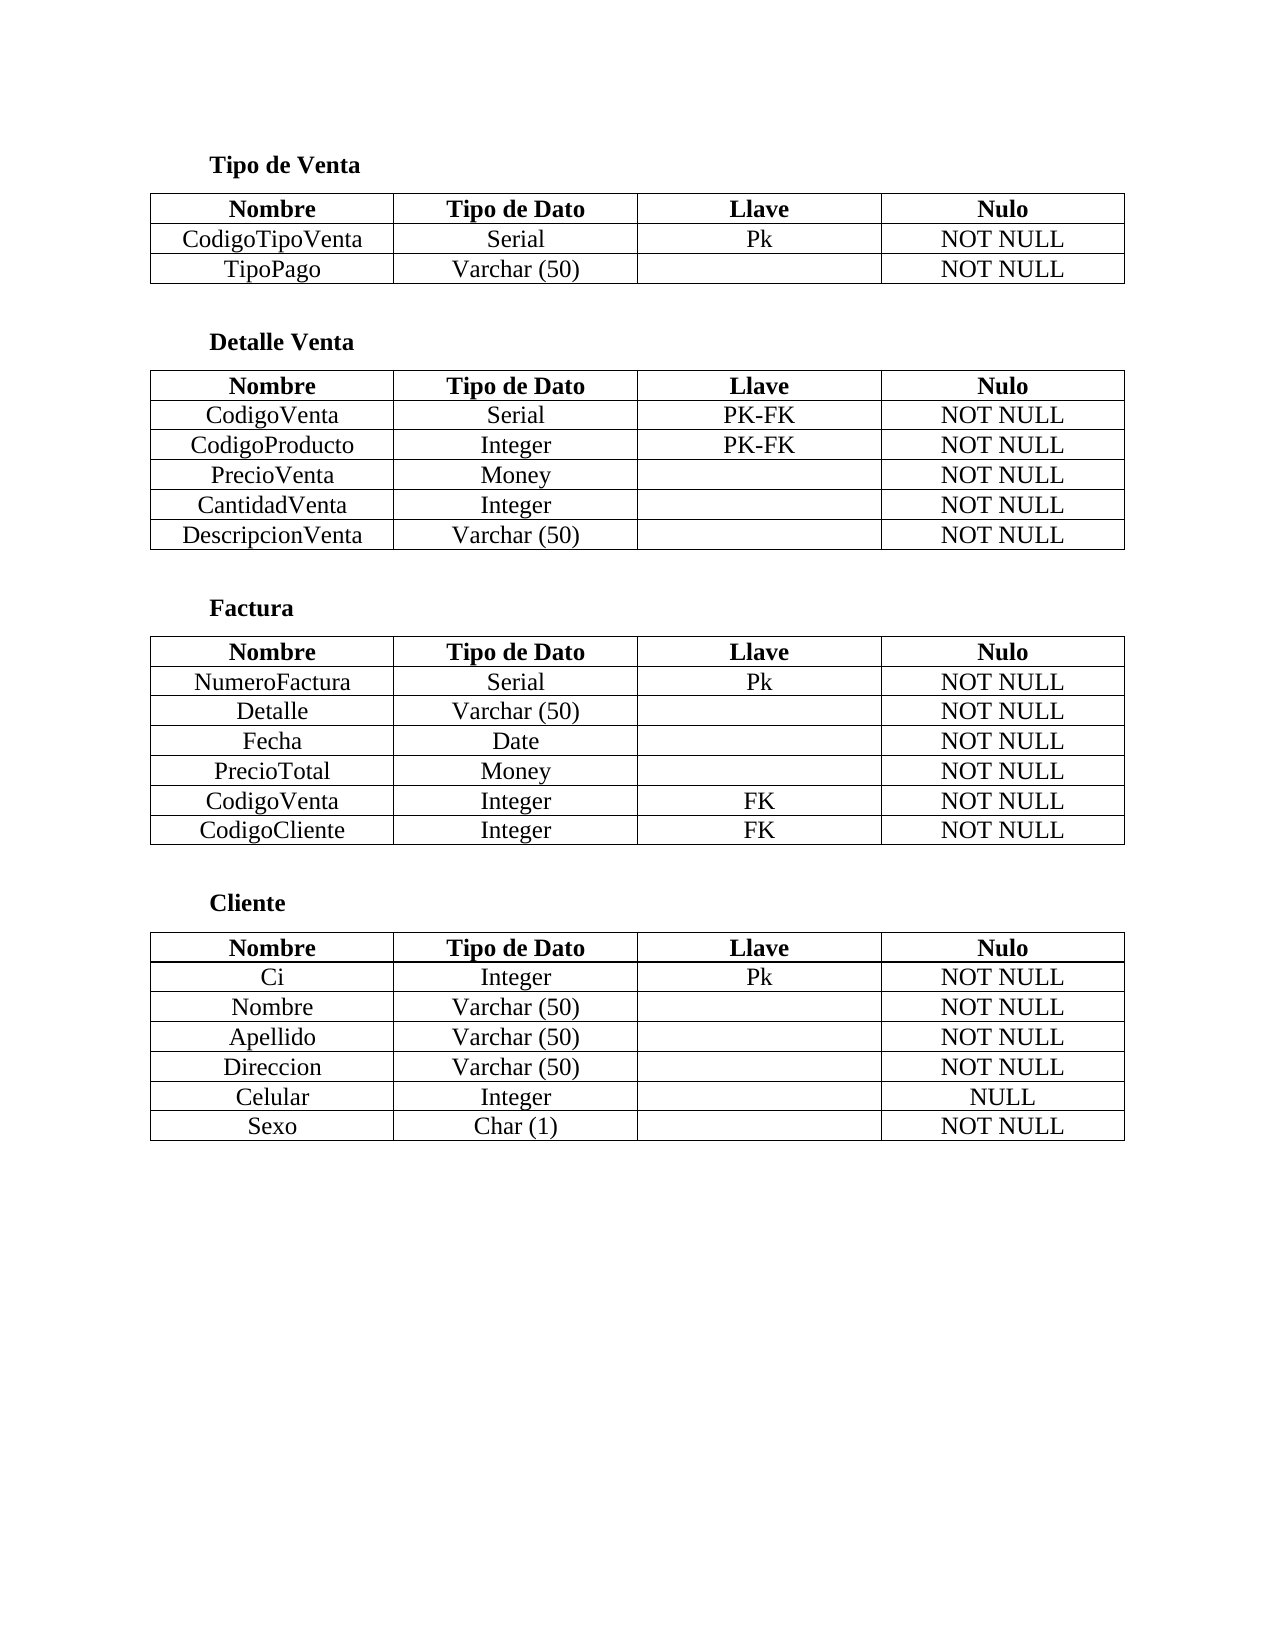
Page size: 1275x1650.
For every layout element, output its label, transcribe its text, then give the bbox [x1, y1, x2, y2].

table_cell FK [638, 786, 881, 814]
table_cell [638, 1052, 881, 1081]
table_cell Detalle [151, 696, 393, 725]
table_cell CodigoVenta [151, 401, 393, 429]
table_cell Money [394, 756, 637, 785]
table_header Tipo de Dato [394, 637, 637, 666]
table_cell FK [638, 816, 881, 844]
table_cell Varchar (50) [394, 992, 637, 1021]
table_cell Varchar (50) [394, 1052, 637, 1081]
list Detalle Venta [209, 327, 1125, 355]
table_cell NOT NULL [882, 1052, 1124, 1081]
table_cell NULL [882, 1082, 1124, 1110]
table_cell TipoPago [151, 254, 393, 282]
table_cell PK-FK [638, 430, 881, 459]
table_cell Integer [394, 490, 637, 519]
table_header Nulo [882, 194, 1124, 223]
table_header Llave [638, 194, 881, 223]
table_cell NOT NULL [882, 963, 1124, 991]
table_cell NOT NULL [882, 430, 1124, 459]
table_header Tipo de Dato [394, 194, 637, 223]
table_cell NOT NULL [882, 401, 1124, 429]
table_cell Varchar (50) [394, 254, 637, 282]
list Cliente [209, 888, 1125, 917]
table_cell [638, 1022, 881, 1051]
table_cell [638, 460, 881, 489]
table_cell [638, 1082, 881, 1110]
table_cell Pk [638, 963, 881, 991]
table_cell Pk [638, 224, 881, 253]
table_cell [638, 696, 881, 725]
table_cell NOT NULL [882, 992, 1124, 1021]
table_cell Varchar (50) [394, 696, 637, 725]
table_cell [638, 726, 881, 755]
table_cell CodigoProducto [151, 430, 393, 459]
table_cell Apellido [151, 1022, 393, 1051]
table_cell Integer [394, 816, 637, 844]
table_cell Sexo [151, 1111, 393, 1140]
table_cell NOT NULL [882, 786, 1124, 814]
table_cell CodigoTipoVenta [151, 224, 393, 253]
table_cell Integer [394, 963, 637, 991]
table_cell CodigoCliente [151, 816, 393, 844]
table_cell Direccion [151, 1052, 393, 1081]
list Tipo de Venta [209, 150, 1125, 179]
table_cell Pk [638, 667, 881, 695]
table_cell PK-FK [638, 401, 881, 429]
table_header Nulo [882, 637, 1124, 666]
table_cell NOT NULL [882, 816, 1124, 844]
table_cell NOT NULL [882, 1022, 1124, 1051]
table_cell PrecioVenta [151, 460, 393, 489]
table_header Nombre [151, 933, 393, 961]
table_cell NOT NULL [882, 1111, 1124, 1140]
table_cell [638, 254, 881, 282]
table_header Llave [638, 371, 881, 399]
table_cell [638, 490, 881, 519]
table_cell [638, 756, 881, 785]
table_header Llave [638, 637, 881, 666]
table_cell Integer [394, 1082, 637, 1110]
table_cell CantidadVenta [151, 490, 393, 519]
table_cell Nombre [151, 992, 393, 1021]
table_cell Integer [394, 786, 637, 814]
table_cell NOT NULL [882, 254, 1124, 282]
table_cell Integer [394, 430, 637, 459]
table_cell Serial [394, 401, 637, 429]
table_cell NOT NULL [882, 460, 1124, 489]
table_cell NOT NULL [882, 490, 1124, 519]
table_cell NOT NULL [882, 756, 1124, 785]
table_cell [638, 1111, 881, 1140]
table_cell [638, 992, 881, 1021]
table_cell [638, 520, 881, 548]
table_header Tipo de Dato [394, 933, 637, 961]
table_cell Money [394, 460, 637, 489]
table_cell Date [394, 726, 637, 755]
table_cell Fecha [151, 726, 393, 755]
table_cell NumeroFactura [151, 667, 393, 695]
table_header Llave [638, 933, 881, 961]
table_cell Char (1) [394, 1111, 637, 1140]
table_cell NOT NULL [882, 667, 1124, 695]
table_cell DescripcionVenta [151, 520, 393, 548]
table_cell NOT NULL [882, 696, 1124, 725]
table_cell PrecioTotal [151, 756, 393, 785]
table_cell Celular [151, 1082, 393, 1110]
table_cell NOT NULL [882, 224, 1124, 253]
table_cell Serial [394, 224, 637, 253]
table_cell Varchar (50) [394, 520, 637, 548]
table_header Nombre [151, 371, 393, 399]
table_header Nulo [882, 371, 1124, 399]
table_cell Varchar (50) [394, 1022, 637, 1051]
table_cell NOT NULL [882, 726, 1124, 755]
table_header Nulo [882, 933, 1124, 961]
table_header Nombre [151, 637, 393, 666]
table_cell NOT NULL [882, 520, 1124, 548]
table_cell Ci [151, 963, 393, 991]
table_header Tipo de Dato [394, 371, 637, 399]
table_header Nombre [151, 194, 393, 223]
table_cell CodigoVenta [151, 786, 393, 814]
table_cell Serial [394, 667, 637, 695]
list Factura [209, 593, 1125, 621]
